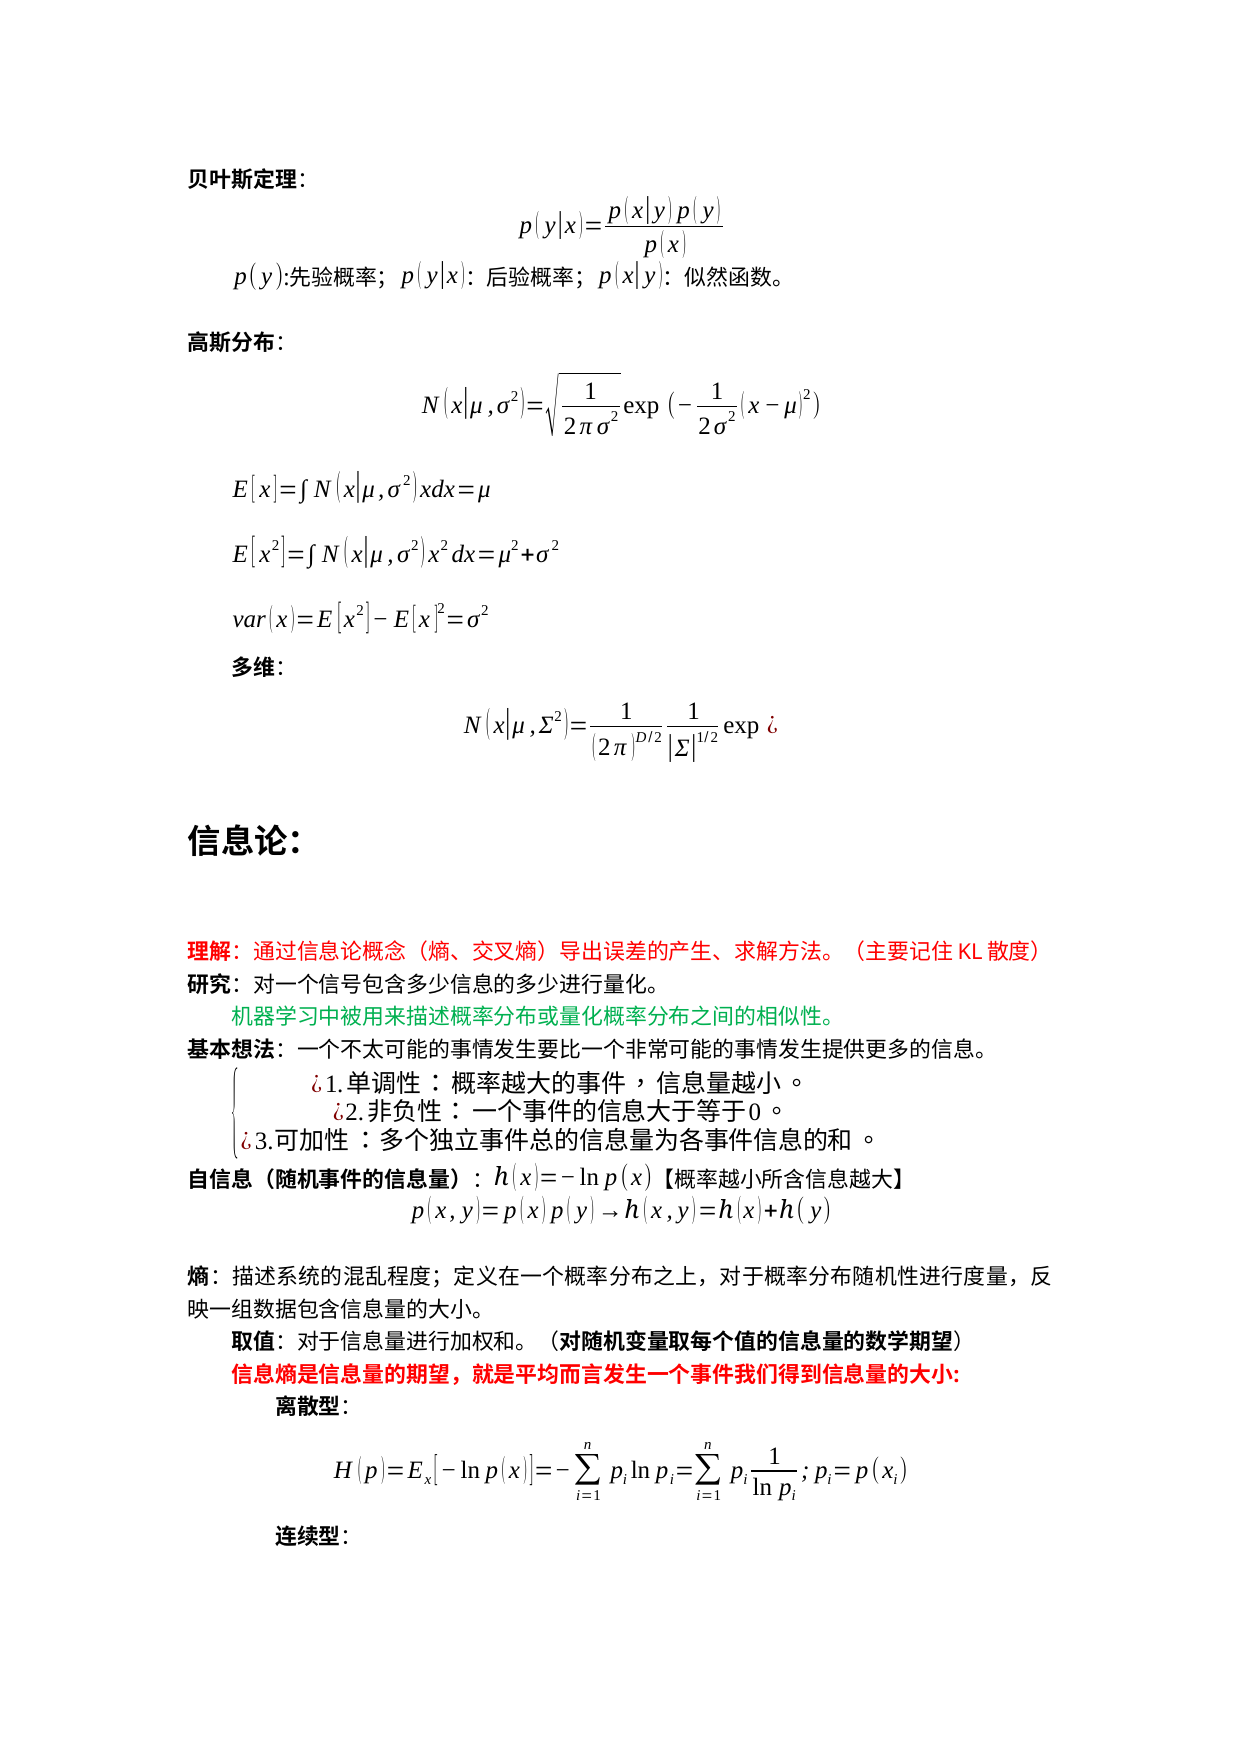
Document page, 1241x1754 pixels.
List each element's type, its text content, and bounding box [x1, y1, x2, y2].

text 多维： [187, 649, 1053, 682]
text 熵：描述系统的混乱程度；定义在一个概率分布之上，对于概率分布随机性进行度量，反映一组数据包含信息量的大小。 [187, 1259, 1053, 1324]
text 研究：对一个信号包含多少信息的多少进行量化。 [187, 966, 1053, 999]
text 理解：通过信息论概念（熵、交叉熵）导出误差的产生、求解方法。（主要记住KL散度） [187, 934, 1053, 966]
text 连续型： [187, 1519, 1053, 1551]
text 基本想法：一个不太可能的事情发生要比一个非常可能的事情发生提供更多的信息。 [187, 1031, 1053, 1064]
text 贝叶斯定理： [187, 162, 1053, 194]
subtitle 信息论： [187, 807, 1053, 872]
text 信息熵是信息量的期望，就是平均而言发生一个事件我们得到信息量的大小: [187, 1356, 1053, 1389]
text 自信息（随机事件的信息量）：【概率越小所含信息越大】 [187, 1161, 1053, 1194]
text 取值：对于信息量进行加权和。（对随机变量取每个值的信息量的数学期望） [187, 1324, 1053, 1356]
text 高斯分布： [187, 324, 1053, 357]
text :先验概率；：后验概率；：似然函数。 [187, 259, 1053, 292]
text 离散型： [187, 1389, 1053, 1421]
text 机器学习中被用来描述概率分布或量化概率分布之间的相似性。 [187, 999, 1053, 1031]
